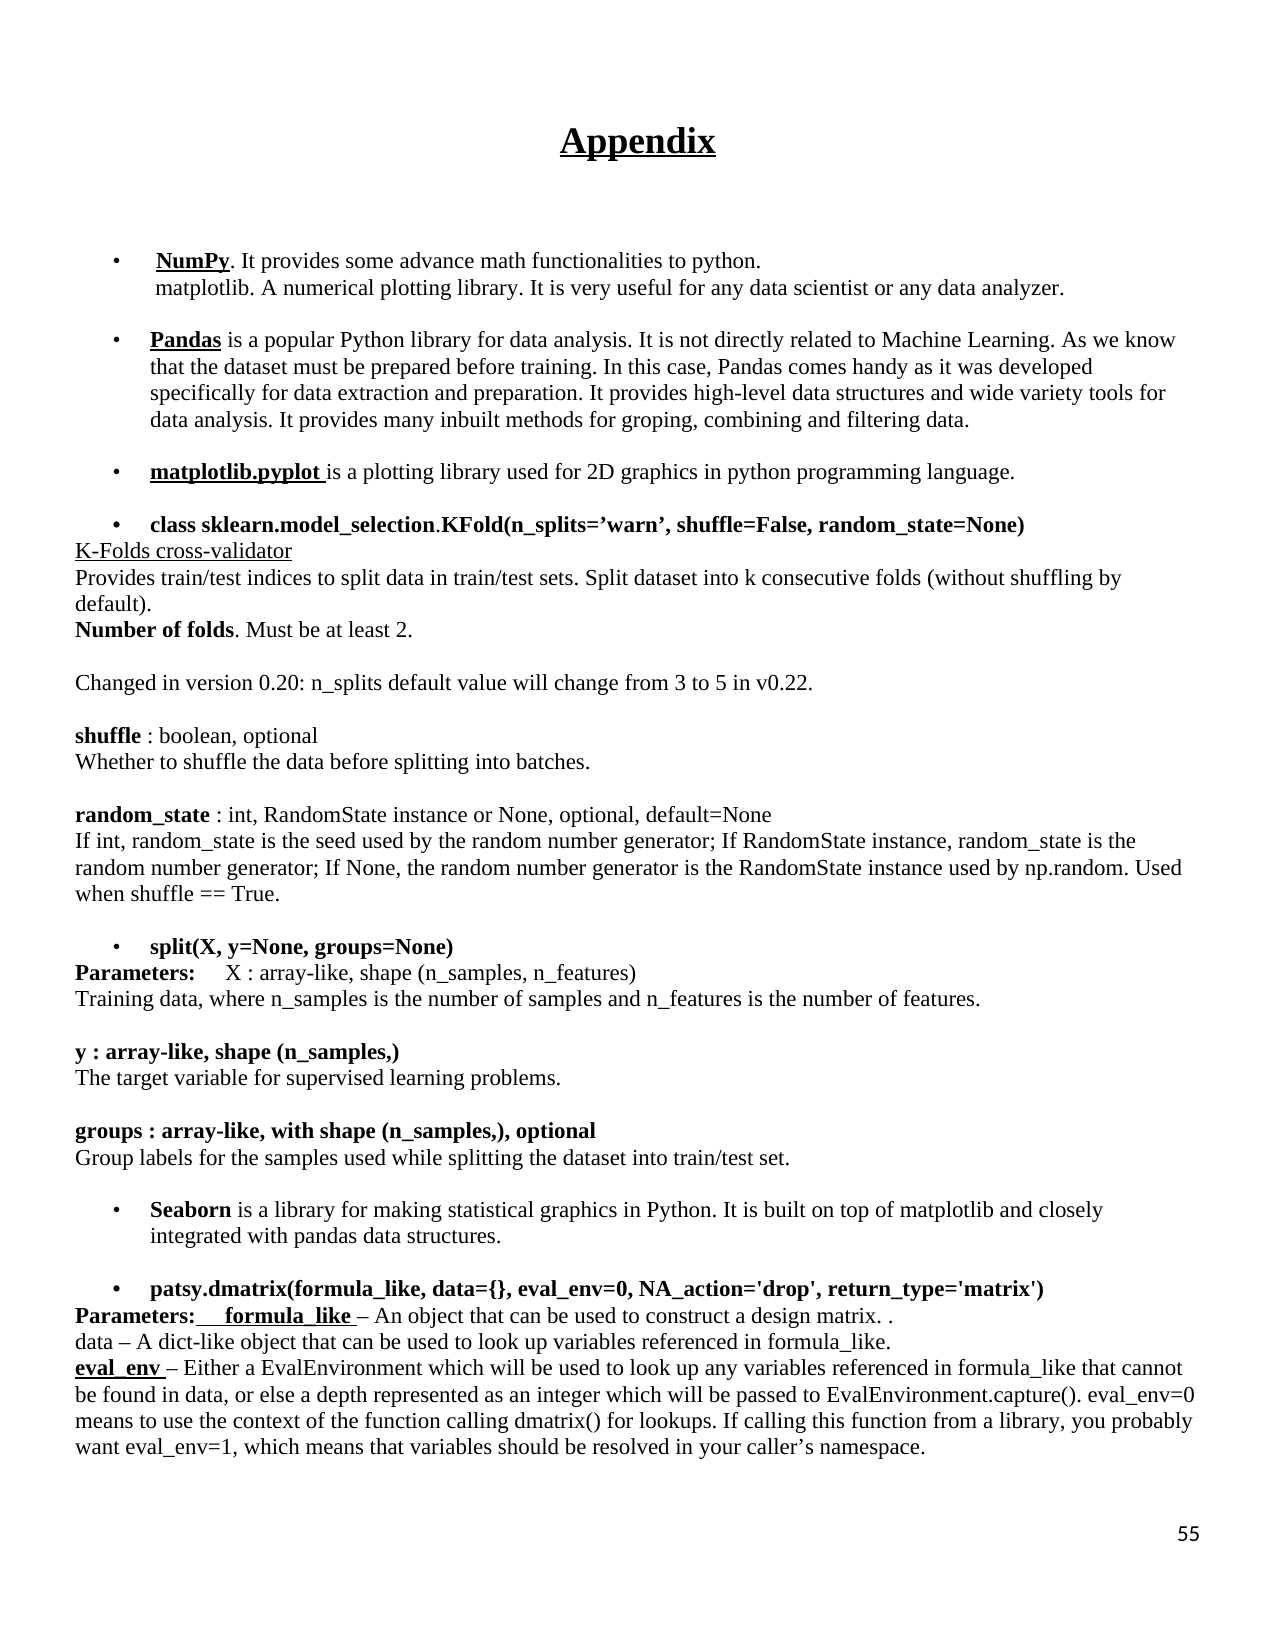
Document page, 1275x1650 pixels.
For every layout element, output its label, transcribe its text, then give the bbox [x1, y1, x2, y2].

text Changed in version 0.20: n_splits default value will change from 3 to 5 in v0.22. [75, 669, 1200, 696]
text Provides train/test indices to split data in train/test sets. Split dataset into k consecutive folds (without shuffling by default). [75, 564, 1200, 616]
list Seaborn is a library for making statistical graphics in Python. It is built on top of matplotlib and closely integrated with pandas data structures. [112, 1196, 1200, 1249]
list split(X, y=None, groups=None) [112, 933, 1200, 959]
text data – A dict-like object that can be used to look up variables referenced in formula_like. [75, 1328, 1200, 1354]
text Parameters: formula_like – An object that can be used to construct a design matrix. . [75, 1302, 1200, 1328]
text Training data, where n_samples is the number of samples and n_features is the number of features. [75, 985, 1200, 1012]
text Whether to shuffle the data before splitting into batches. [75, 748, 1200, 774]
text shuffle : boolean, optional [75, 722, 1200, 748]
text If int, random_state is the seed used by the random number generator; If RandomState instance, random_state is the random number generator; If None, the random number generator is the RandomState instance used by np.random. Used when shuffle == True. [75, 827, 1200, 906]
text Group labels for the samples used while splitting the dataset into train/test set. [75, 1143, 1200, 1170]
text Appendix [75, 118, 1200, 161]
text The target variable for supervised learning problems. [75, 1064, 1200, 1091]
list matplotlib.pyplot is a plotting library used for 2D graphics in python programming language. [112, 458, 1200, 485]
list Pandas is a popular Python library for data analysis. It is not directly related to Machine Learning. As we know that the dataset must be prepared before training. In this case, Pandas comes handy as it was developed specifically for data extraction and preparation. It provides high-level data structures and wide variety tools for data analysis. It provides many inbuilt methods for groping, combining and filtering data. [112, 327, 1200, 432]
list patsy.dmatrix(formula_like, data={}, eval_env=0, NA_action='drop', return_type='matrix') [112, 1275, 1200, 1302]
text Number of folds. Must be at least 2. [75, 616, 1200, 643]
text K-Folds cross-validator [75, 537, 1200, 564]
list NumPy. It provides some advance math functionalities to python. [112, 247, 1200, 274]
text Parameters: X : array-like, shape (n_samples, n_features) [75, 959, 1200, 985]
text groups : array-like, with shape (n_samples,), optional [75, 1117, 1200, 1143]
list class sklearn.model_selection.KFold(n_splits=’warn’, shuffle=False, random_state=None) [112, 511, 1200, 537]
text random_state : int, RandomState instance or None, optional, default=None [75, 801, 1200, 827]
text matplotlib. A numerical plotting library. It is very useful for any data scientist or any data analyzer. [75, 274, 1200, 300]
text eval_env – Either a EvalEnvironment which will be used to look up any variables referenced in formula_like that cannot be found in data, or else a depth represented as an integer which will be passed to EvalEnvironment.capture(). eval_env=0 means to use the context of the function calling dmatrix() for lookups. If calling this function from a library, you probably want eval_env=1, which means that variables should be resolved in your caller’s namespace. [75, 1354, 1200, 1460]
text y : array-like, shape (n_samples,) [75, 1038, 1200, 1064]
